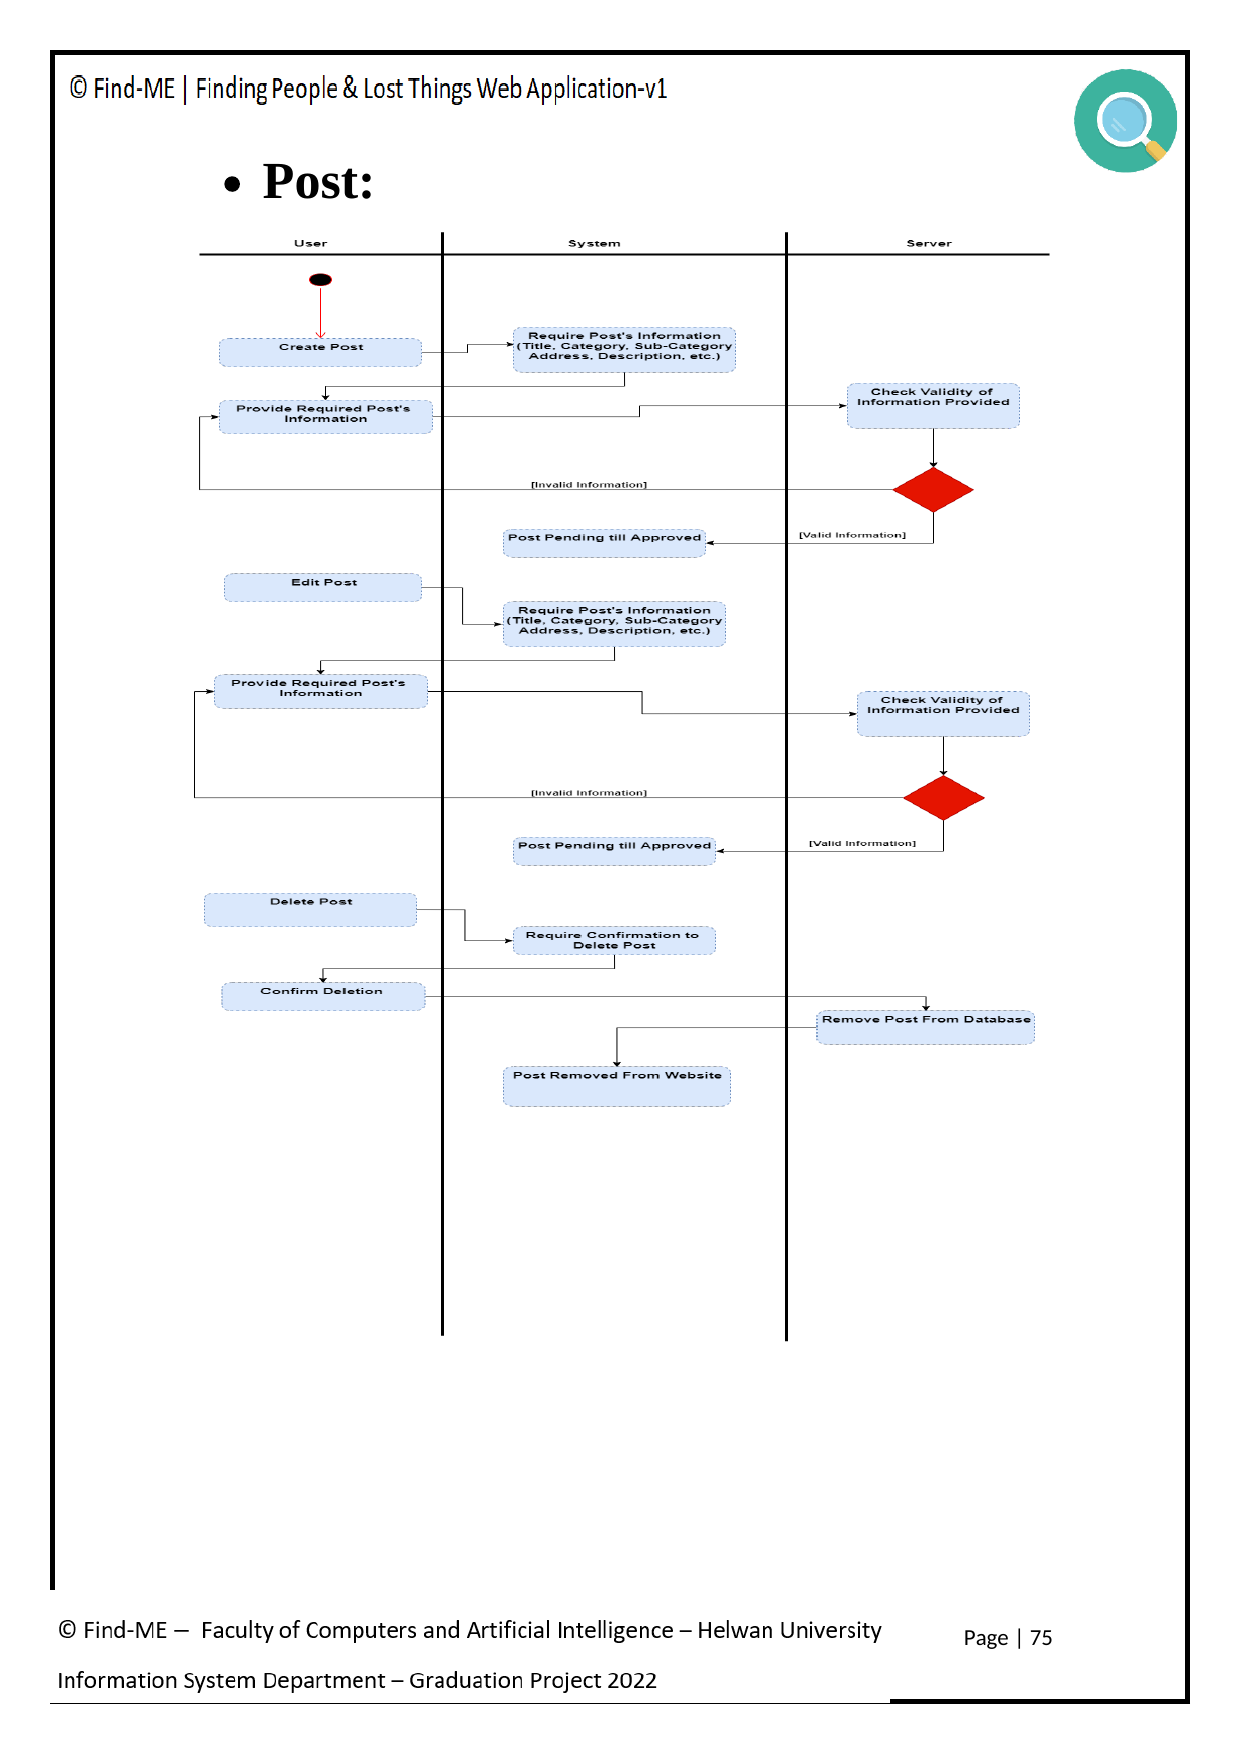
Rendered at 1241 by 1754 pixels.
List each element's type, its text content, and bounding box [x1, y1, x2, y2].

picture [30, 1590, 890, 1703]
picture [59, 58, 683, 122]
picture [187, 231, 1053, 1343]
picture [1073, 68, 1178, 173]
list Post: [225, 150, 1053, 210]
